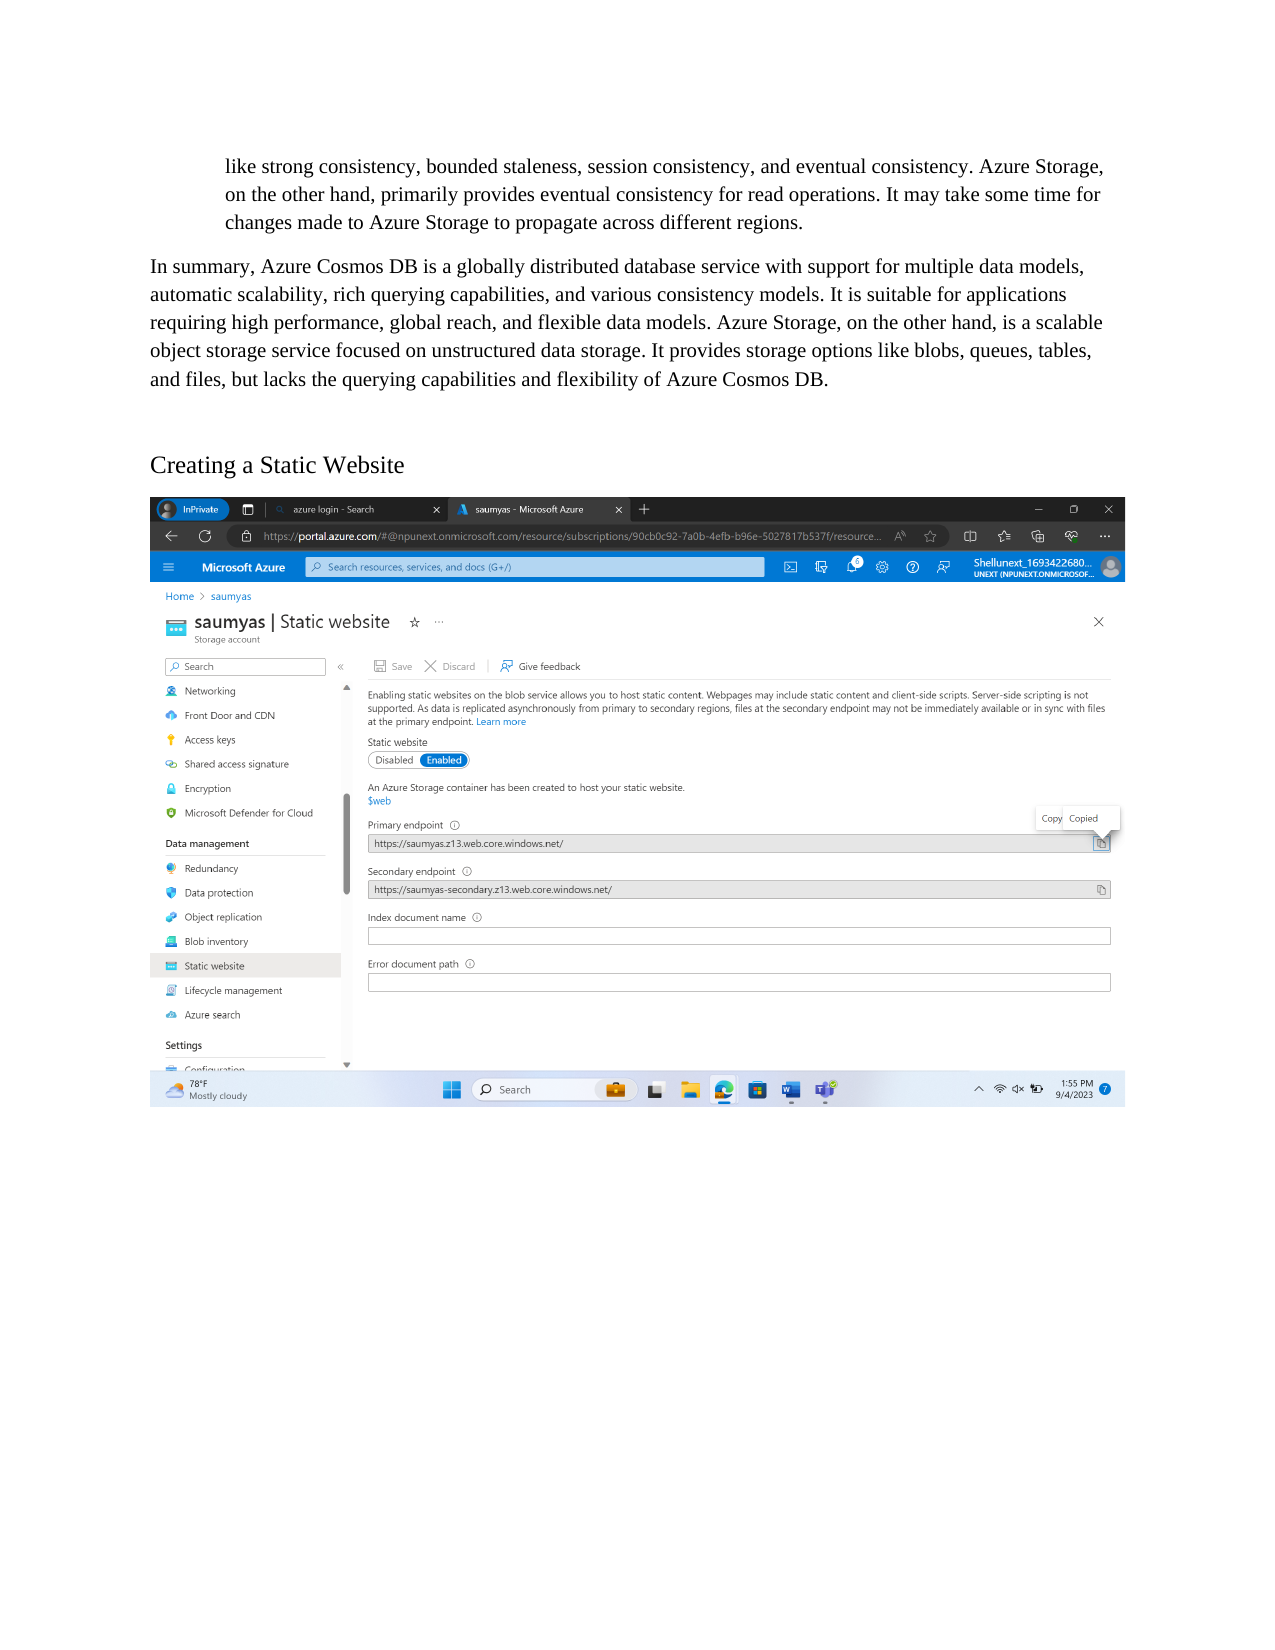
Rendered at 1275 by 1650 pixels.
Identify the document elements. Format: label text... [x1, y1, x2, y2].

picture [150, 497, 1125, 1107]
text Creating a Static Website [150, 450, 1125, 479]
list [187, 150, 1125, 234]
text In summary, Azure Cosmos DB is a globally distributed database service with support for multiple data models, automatic scalability, rich querying capabilities, and various consistency models. It is suitable for applications requiring high performance, global reach, and flexible data models. Azure Storage, on the other hand, is a scalable object storage service focused on unstructured data storage. It provides storage options like blobs, queues, tables, and files, but lacks the querying capabilities and flexibility of Azure Cosmos DB. [150, 250, 1125, 391]
